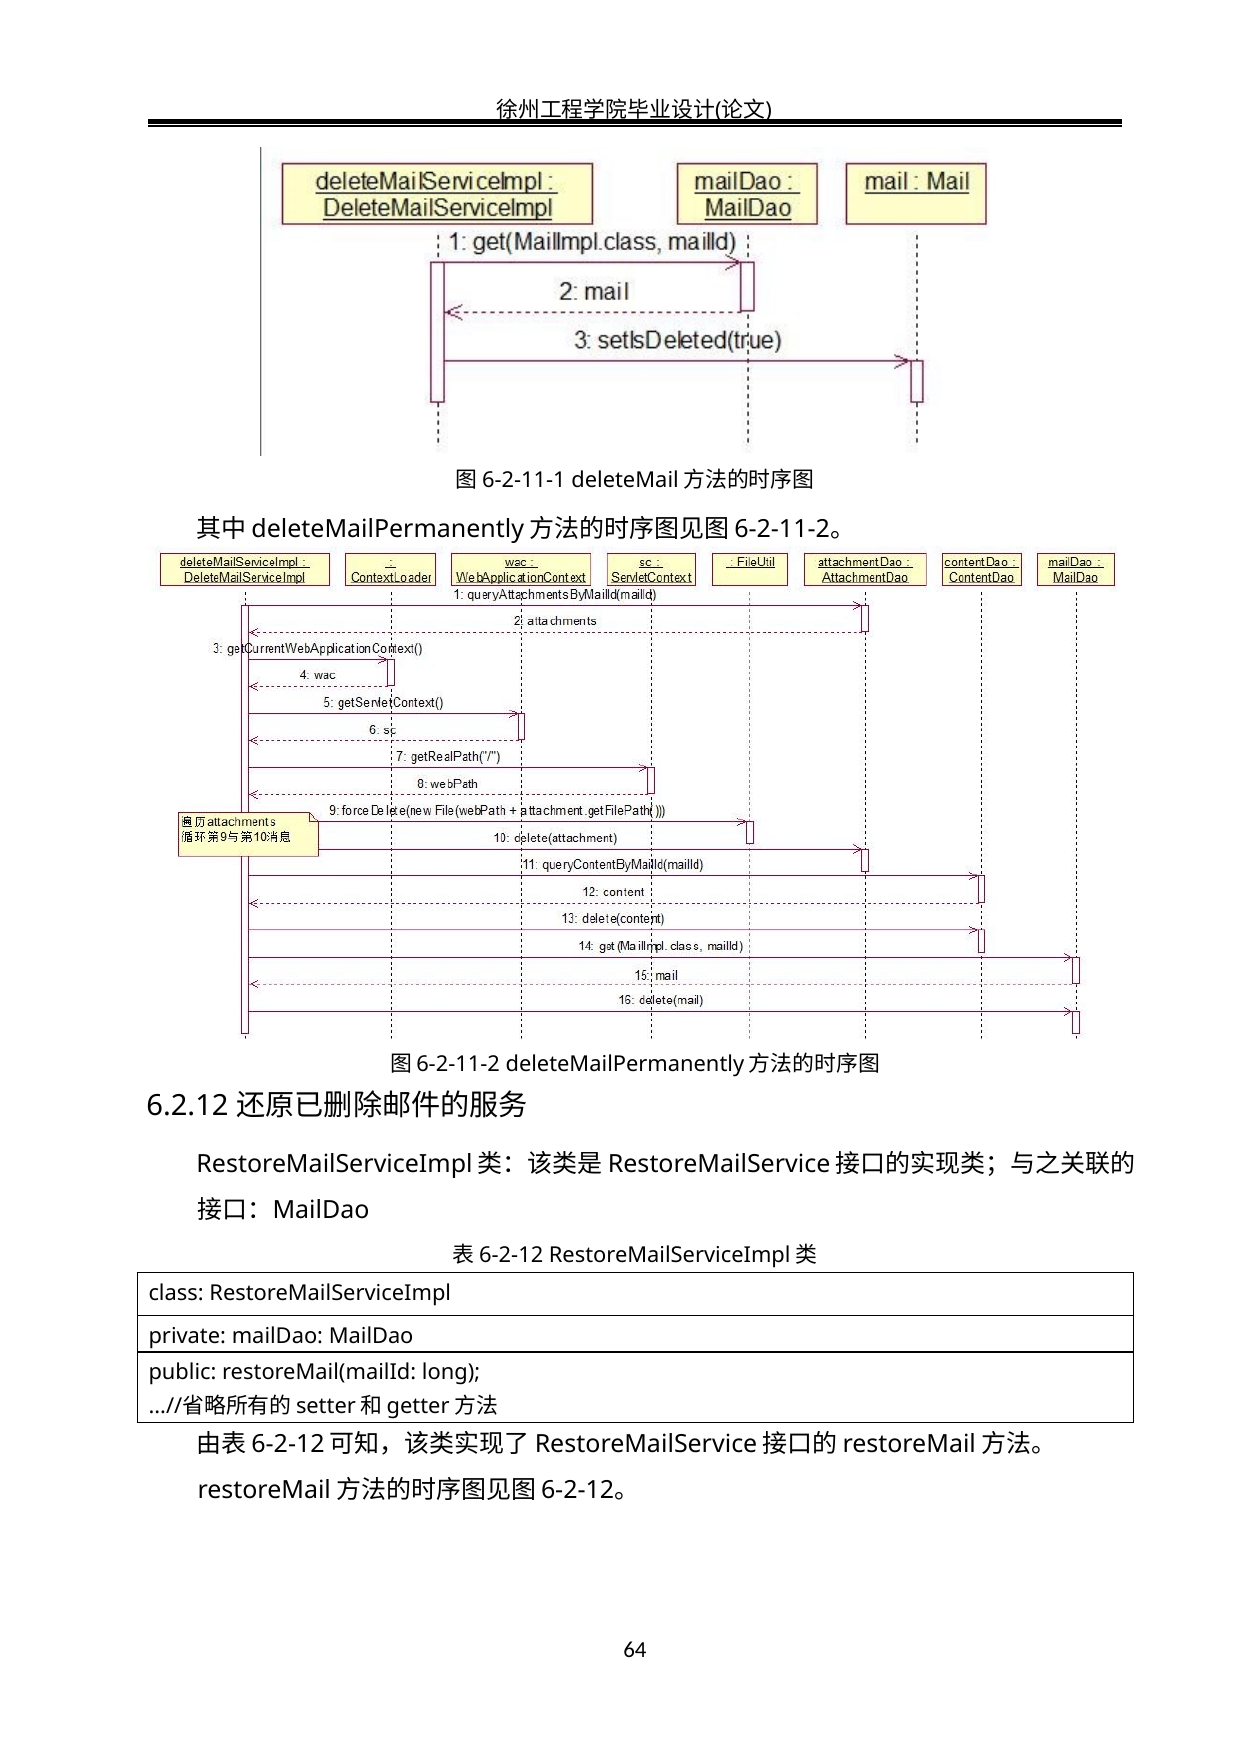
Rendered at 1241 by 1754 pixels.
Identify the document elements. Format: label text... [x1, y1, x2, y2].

text 表6-2-12 RestoreMailServiceImpl类 [172, 1237, 1098, 1269]
text 图6-2-11-2 deleteMailPermanently方法的时序图 [172, 1046, 1098, 1078]
text 由表6-2-12可知，该类实现了RestoreMailService接口的restoreMail方法。 restoreMail方法的时序图见图6-2-12。 [196, 1423, 1137, 1505]
table_cell private: mailDao: MailDao [138, 1316, 1133, 1351]
table_cell public: restoreMail(mailId: long); ...//省略所有的setter和getter方法 [138, 1353, 1133, 1422]
text RestoreMailServiceImpl类：该类是RestoreMailService接口的实现类；与之关联的接口：MailDao [196, 1144, 1137, 1226]
text 图6-2-11-1 deleteMail方法的时序图 [172, 462, 1098, 494]
subtitle 6.2.12 还原已删除邮件的服务 [146, 1081, 1141, 1124]
table_header class: RestoreMailServiceImpl [138, 1273, 1133, 1315]
picture [260, 147, 1009, 456]
picture [147, 546, 1122, 1039]
text 其中deleteMailPermanently方法的时序图见图6-2-11-2。 [196, 508, 1137, 544]
